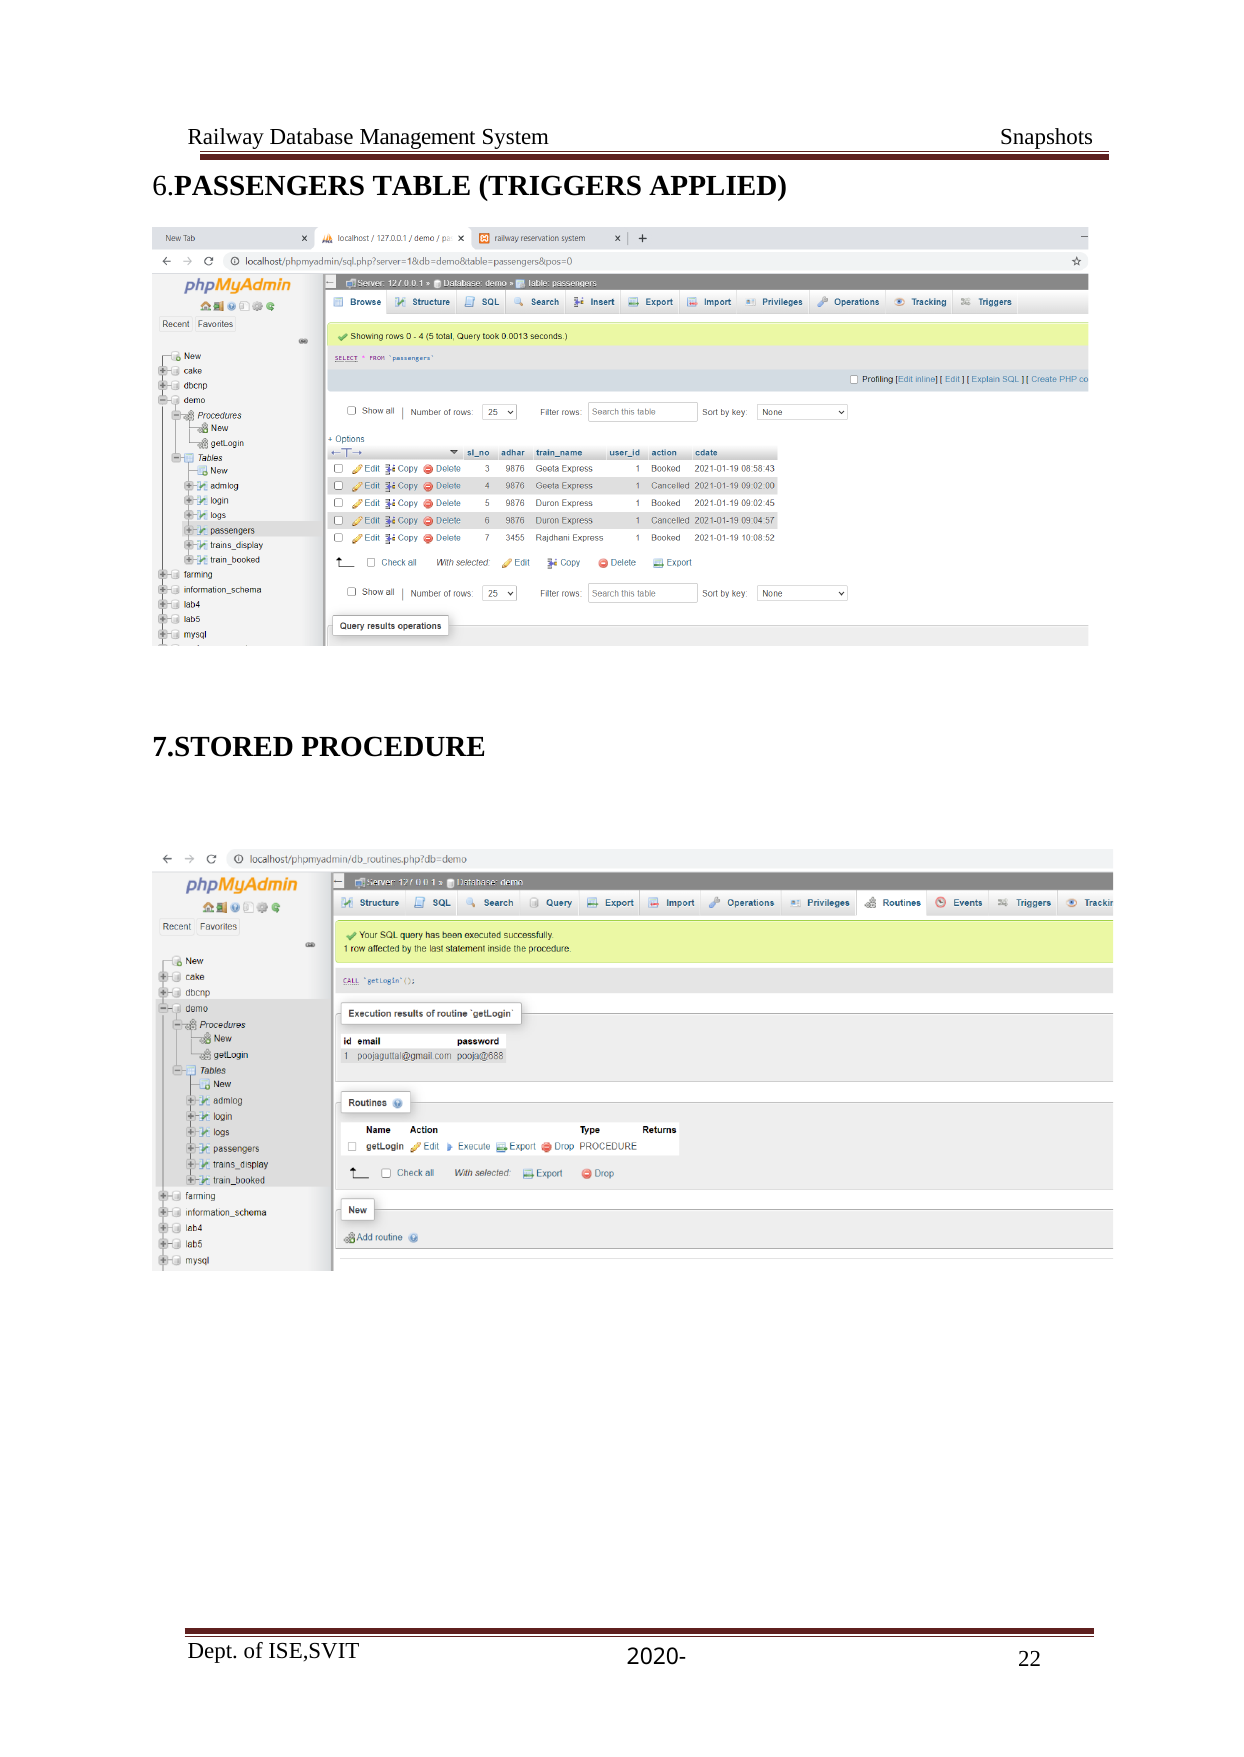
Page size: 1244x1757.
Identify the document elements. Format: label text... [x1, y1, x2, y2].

text 7.STORED PROCEDURE [152, 729, 1144, 762]
text Railway Database Management System Snapshots [187, 123, 1158, 149]
text 6.PASSENGERS TABLE (TRIGGERS APPLIED) [152, 168, 1144, 202]
picture [152, 227, 1089, 646]
picture [152, 848, 1114, 1271]
